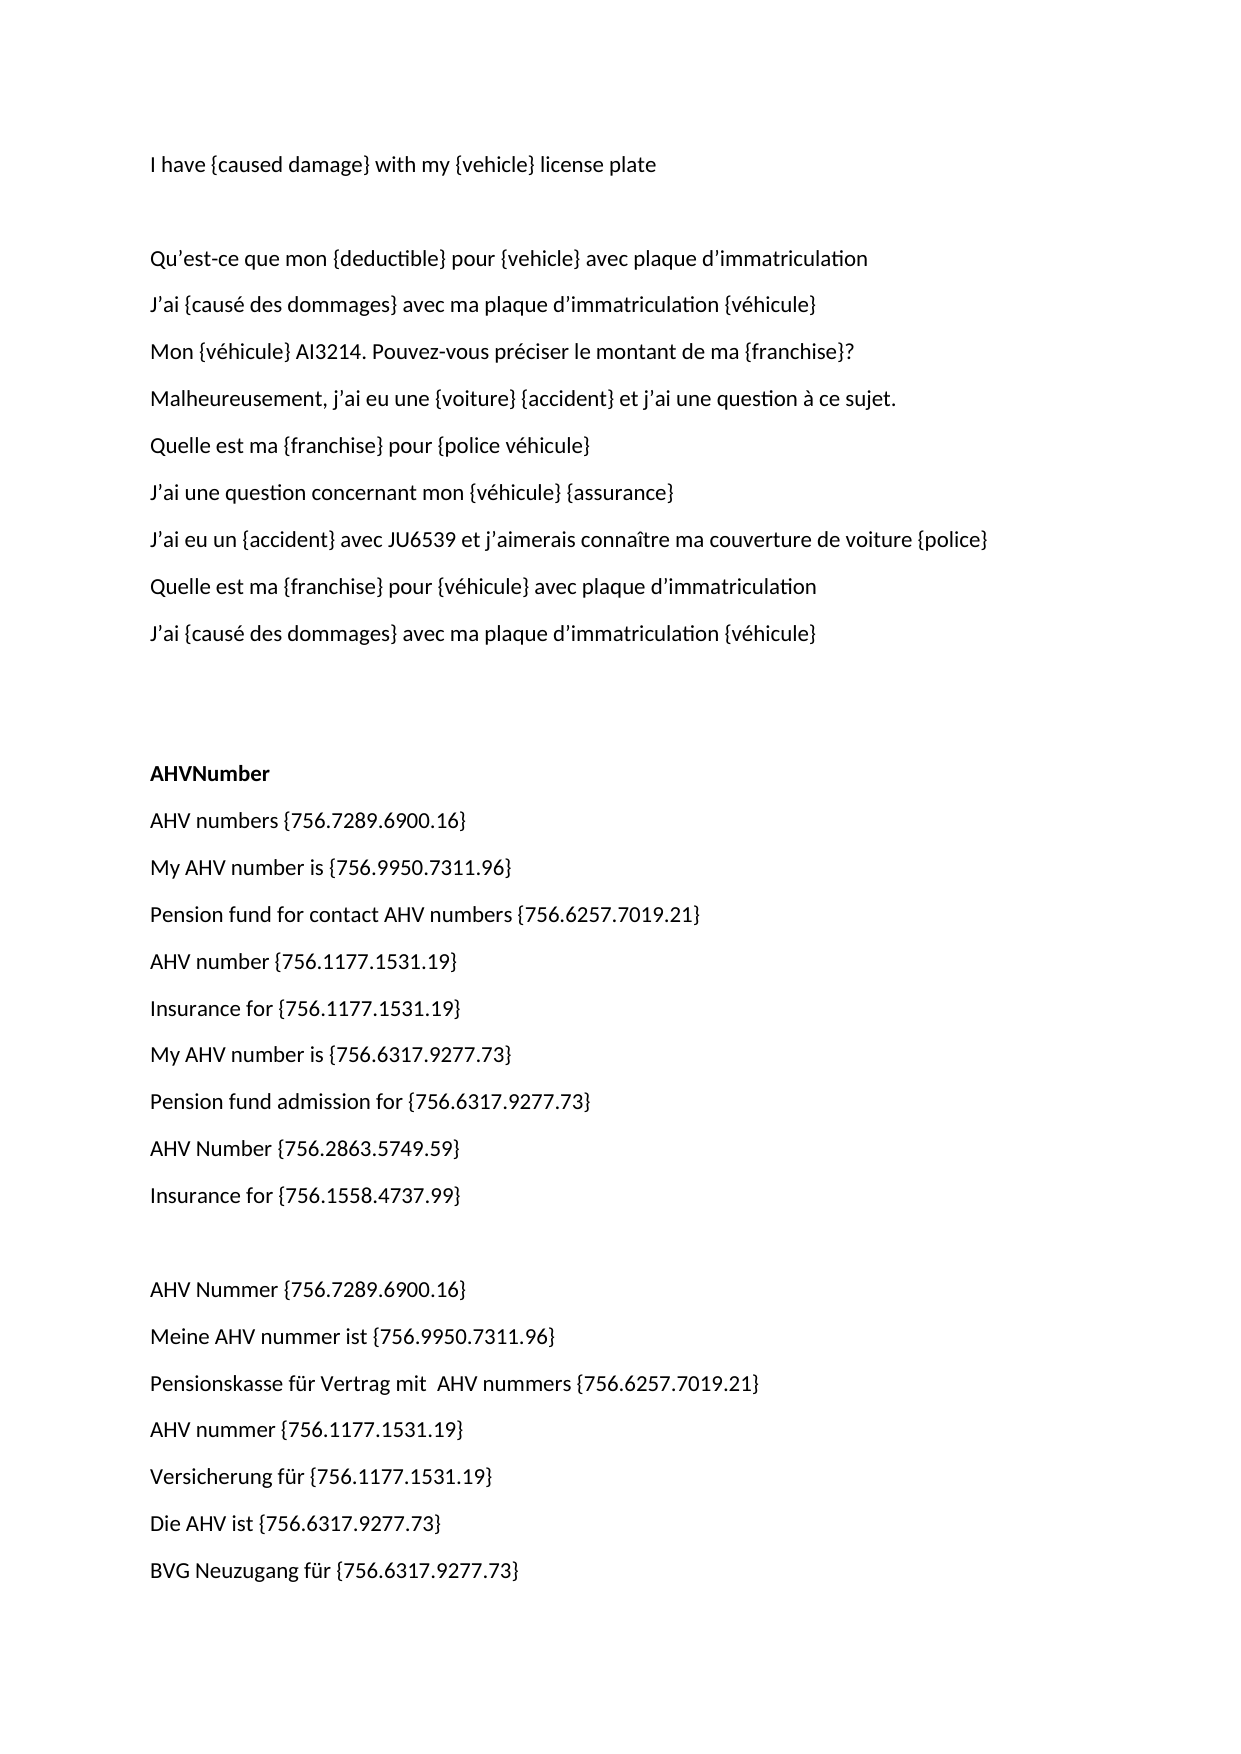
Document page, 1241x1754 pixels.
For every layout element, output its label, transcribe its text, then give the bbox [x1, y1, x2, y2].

text Qu’est-ce que mon {deductible} pour {vehicle} avec plaque d’immatriculation [150, 244, 1090, 272]
text AHV Nummer {756.7289.6900.16} [150, 1275, 1090, 1303]
text AHV Number {756.2863.5749.59} [150, 1134, 1090, 1162]
text Pension fund for contact AHV numbers {756.6257.7019.21} [150, 900, 1090, 928]
text Die AHV ist {756.6317.9277.73} [150, 1509, 1090, 1537]
text My AHV number is {756.9950.7311.96} [150, 853, 1090, 881]
text J’ai eu un {accident} avec JU6539 et j’aimerais connaître ma couverture de voiture {police} [150, 525, 1090, 553]
text AHV nummer {756.1177.1531.19} [150, 1416, 1090, 1444]
text My AHV number is {756.6317.9277.73} [150, 1041, 1090, 1069]
text Mon {véhicule} AI3214. Pouvez-vous préciser le montant de ma {franchise}? [150, 337, 1090, 366]
text I have {caused damage} with my {vehicle} license plate [150, 150, 1090, 178]
text AHVNumber [150, 759, 1090, 787]
text Meine AHV nummer ist {756.9950.7311.96} [150, 1322, 1090, 1350]
text J’ai {causé des dommages} avec ma plaque d’immatriculation {véhicule} [150, 291, 1090, 319]
text Pension fund admission for {756.6317.9277.73} [150, 1087, 1090, 1116]
text Pensionskasse für Vertrag mit AHV nummers {756.6257.7019.21} [150, 1369, 1090, 1397]
text AHV number {756.1177.1531.19} [150, 947, 1090, 975]
text Insurance for {756.1177.1531.19} [150, 994, 1090, 1022]
text J’ai {causé des dommages} avec ma plaque d’immatriculation {véhicule} [150, 619, 1090, 647]
text J’ai une question concernant mon {véhicule} {assurance} [150, 478, 1090, 506]
text Insurance for {756.1558.4737.99} [150, 1181, 1090, 1209]
text AHV numbers {756.7289.6900.16} [150, 806, 1090, 834]
text Quelle est ma {franchise} pour {police véhicule} [150, 431, 1090, 459]
text Malheureusement, j’ai eu une {voiture} {accident} et j’ai une question à ce sujet. [150, 384, 1090, 412]
text Quelle est ma {franchise} pour {véhicule} avec plaque d’immatriculation [150, 572, 1090, 600]
text BVG Neuzugang für {756.6317.9277.73} [150, 1556, 1090, 1584]
text Versicherung für {756.1177.1531.19} [150, 1462, 1090, 1491]
